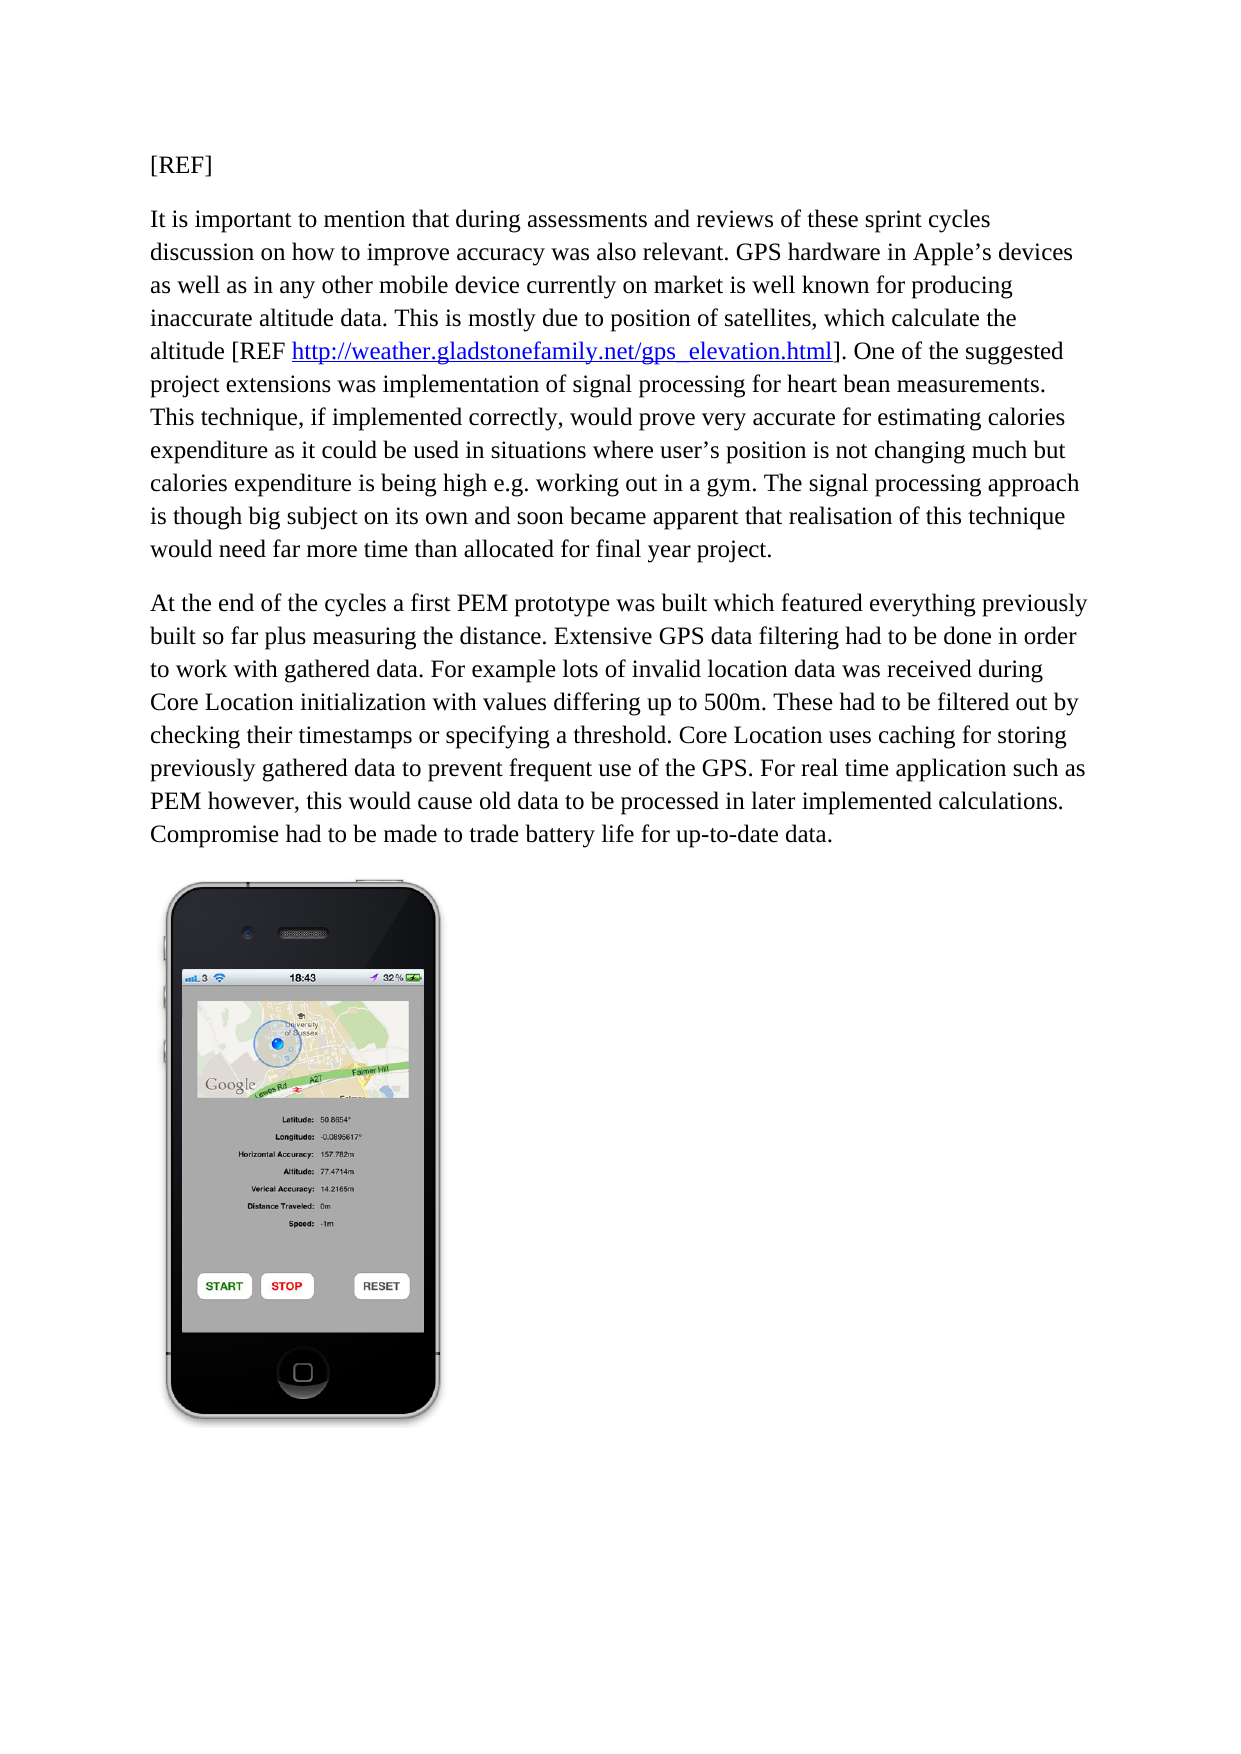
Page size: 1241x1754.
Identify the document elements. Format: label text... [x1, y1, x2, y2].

text It is important to mention that during assessments and reviews of these sprint cycles discussion on how to improve accuracy was also relevant. GPS hardware in Apple’s devices as well as in any other mobile device currently on market is well known for producing inaccurate altitude data. This is mostly due to position of satellites, which calculate the altitude [REF http://weather.gladstonefamily.net/gps_elevation.html]. One of the suggested project extensions was implementation of signal processing for heart bean measurements. This technique, if implemented correctly, would prove very accurate for estimating calories expenditure as it could be used in situations where user’s position is not changing much but calories expenditure is being high e.g. working out in a gym. The signal processing approach is though big subject on its own and soon became apparent that realisation of this technique would need far more time than allocated for final year project. [150, 204, 1090, 563]
text [REF] [150, 150, 1090, 179]
picture [150, 872, 451, 1428]
text At the end of the cycles a first PEM prototype was built which featured everything previously built so far plus measuring the distance. Extensive GPS data filtering had to be done in order to work with gathered data. For example lots of invalid location data was received during Core Location initialization with values differing up to 500m. These had to be filtered out by checking their timestamps or specifying a threshold. Core Location uses caching for storing previously gathered data to prevent frequent use of the GPS. For real time application such as PEM however, this would cause old data to be processed in later implemented calculations. Compromise had to be made to trade battery life for up-to-date data. [150, 588, 1090, 848]
